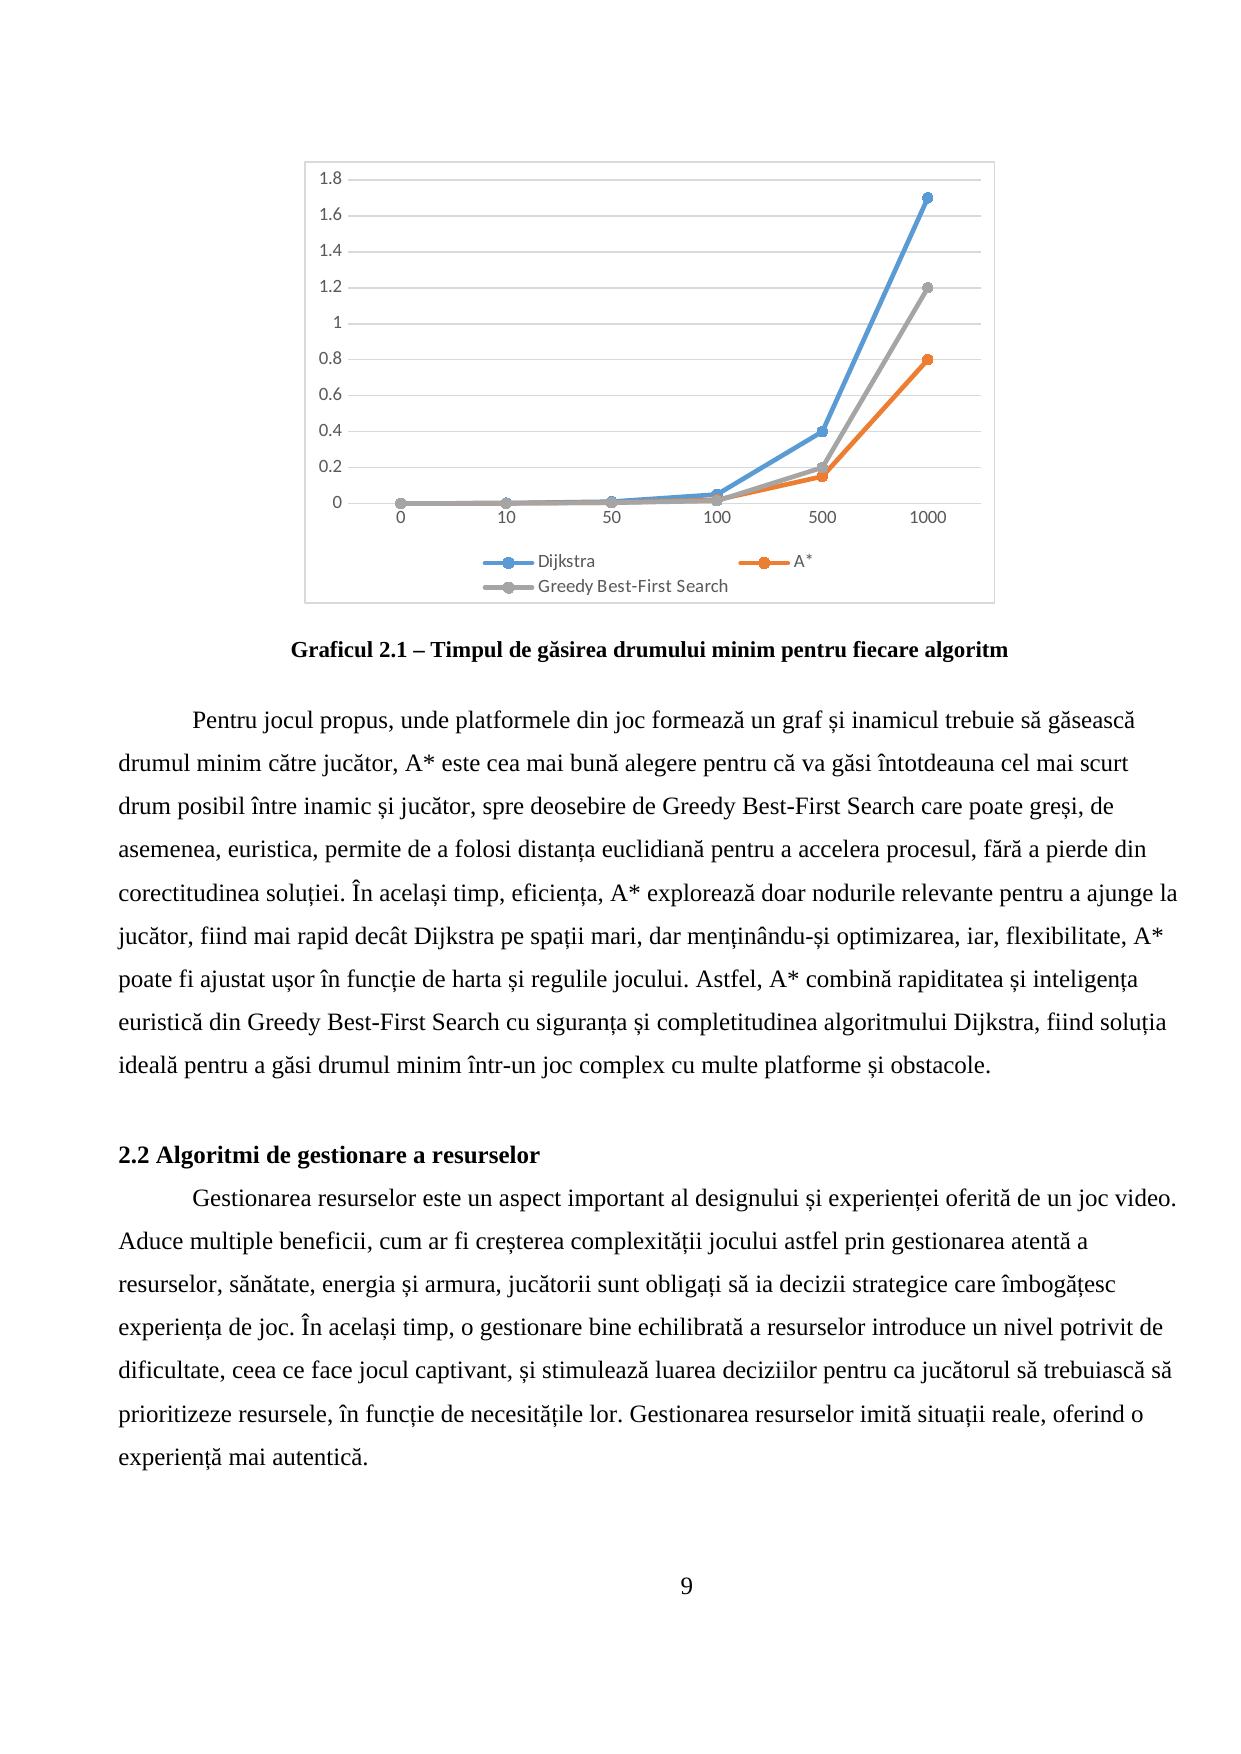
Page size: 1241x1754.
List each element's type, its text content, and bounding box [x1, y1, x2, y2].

text 2.2 Algoritmi de gestionare a resurselor [118, 1140, 1181, 1169]
text 9 [118, 1571, 1181, 1600]
text Graficul 2.1 – Timpul de găsirea drumului minim pentru fiecare algoritm [118, 636, 1181, 662]
text Gestionarea resurselor este un aspect important al designului și experienței oferită de un joc video. Aduce multiple beneficii, cum ar fi creșterea complexității jocului astfel prin gestionarea atentă a resurselor, sănătate, energia și armura, jucătorii sunt obligați să ia decizii strategice care îmbogățesc experiența de joc. În același timp, o gestionare bine echilibrată a resurselor introduce un nivel potrivit de dificultate, ceea ce face jocul captivant, și stimulează luarea deciziilor pentru ca jucătorul să trebuiască să prioritizeze resursele, în funcție de necesitățile lor. Gestionarea resurselor imită situații reale, oferind o experiență mai autentică. [118, 1183, 1181, 1471]
text Pentru jocul propus, unde platformele din joc formează un graf și inamicul trebuie să găsească drumul minim către jucător, A* este cea mai bună alegere pentru că va găsi întotdeauna cel mai scurt drum posibil între inamic și jucător, spre deosebire de Greedy Best-First Search care poate greși, de asemenea, euristica, permite de a folosi distanța euclidiană pentru a accelera procesul, fără a pierde din corectitudinea soluției. În același timp, eficiența, A* explorează doar nodurile relevante pentru a ajunge la jucător, fiind mai rapid decât Dijkstra pe spații mari, dar menținându-și optimizarea, iar, flexibilitate, A* poate fi ajustat ușor în funcție de harta și regulile jocului. Astfel, A* combină rapiditatea și inteligența euristică din Greedy Best-First Search cu siguranța și completitudinea algoritmului Dijkstra, fiind soluția ideală pentru a găsi drumul minim într-un joc complex cu multe platforme și obstacole. [118, 705, 1181, 1079]
